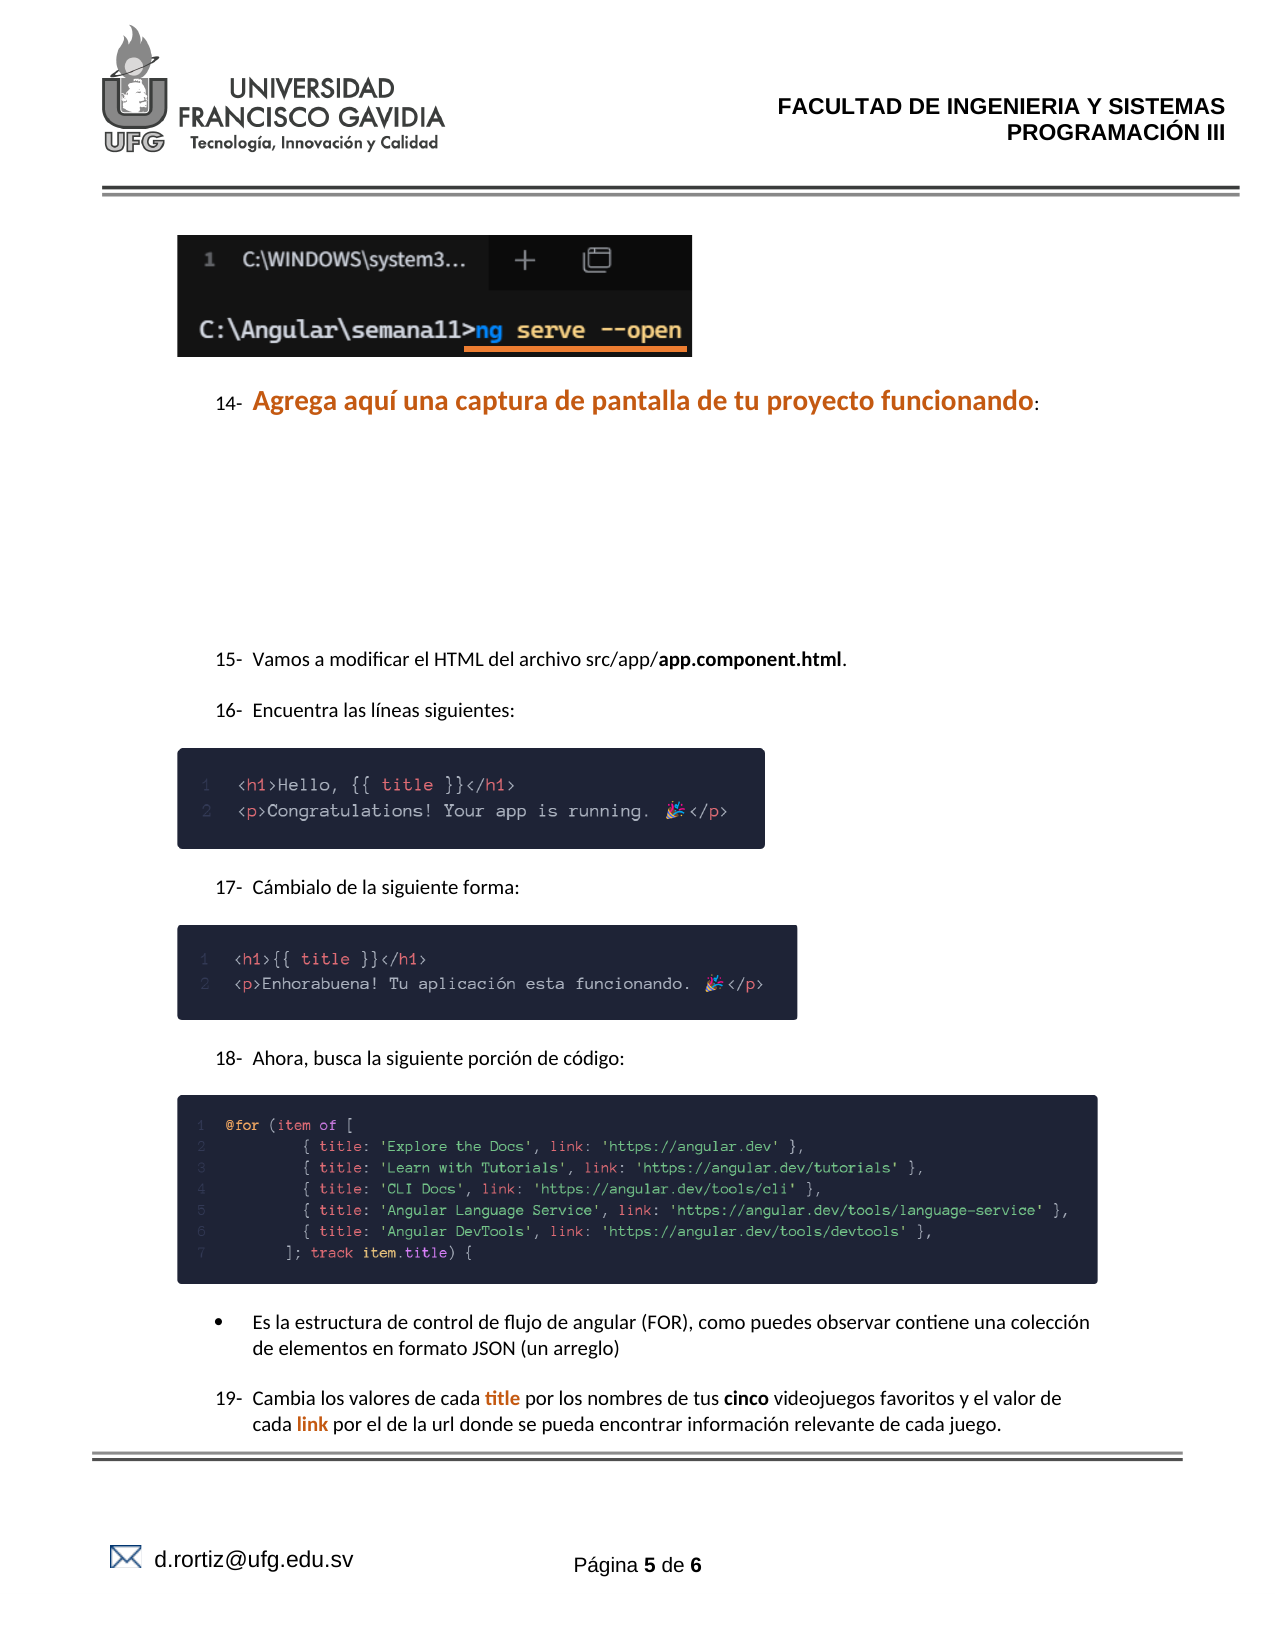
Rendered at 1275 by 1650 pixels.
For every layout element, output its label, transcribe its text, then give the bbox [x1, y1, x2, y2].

list Vamos a modificar el HTML del archivo src/app/app.component.html. [215, 647, 1098, 672]
list Agrega aquí una captura de pantalla de tu proyecto funcionando: [215, 382, 1098, 418]
list Encuentra las líneas siguientes: [215, 697, 1098, 723]
picture [2, 4, 1275, 215]
list Es la estructura de control de flujo de angular (FOR), como puedes observar contiene una colección de elementos en formato JSON (un arreglo) [215, 1309, 1098, 1360]
list Cámbialo de la siguiente forma: [215, 874, 1098, 899]
picture [177, 1095, 1098, 1284]
list Ahora, busca la siguiente porción de código: [215, 1045, 1098, 1070]
list Cambia los valores de cada title por los nombres de tus cinco videojuegos favoritos y el valor de cada link por el de la url donde se pueda encontrar información relevante de cada juego. [215, 1386, 1098, 1436]
picture [177, 925, 798, 1020]
picture [177, 235, 693, 357]
picture [177, 748, 765, 849]
